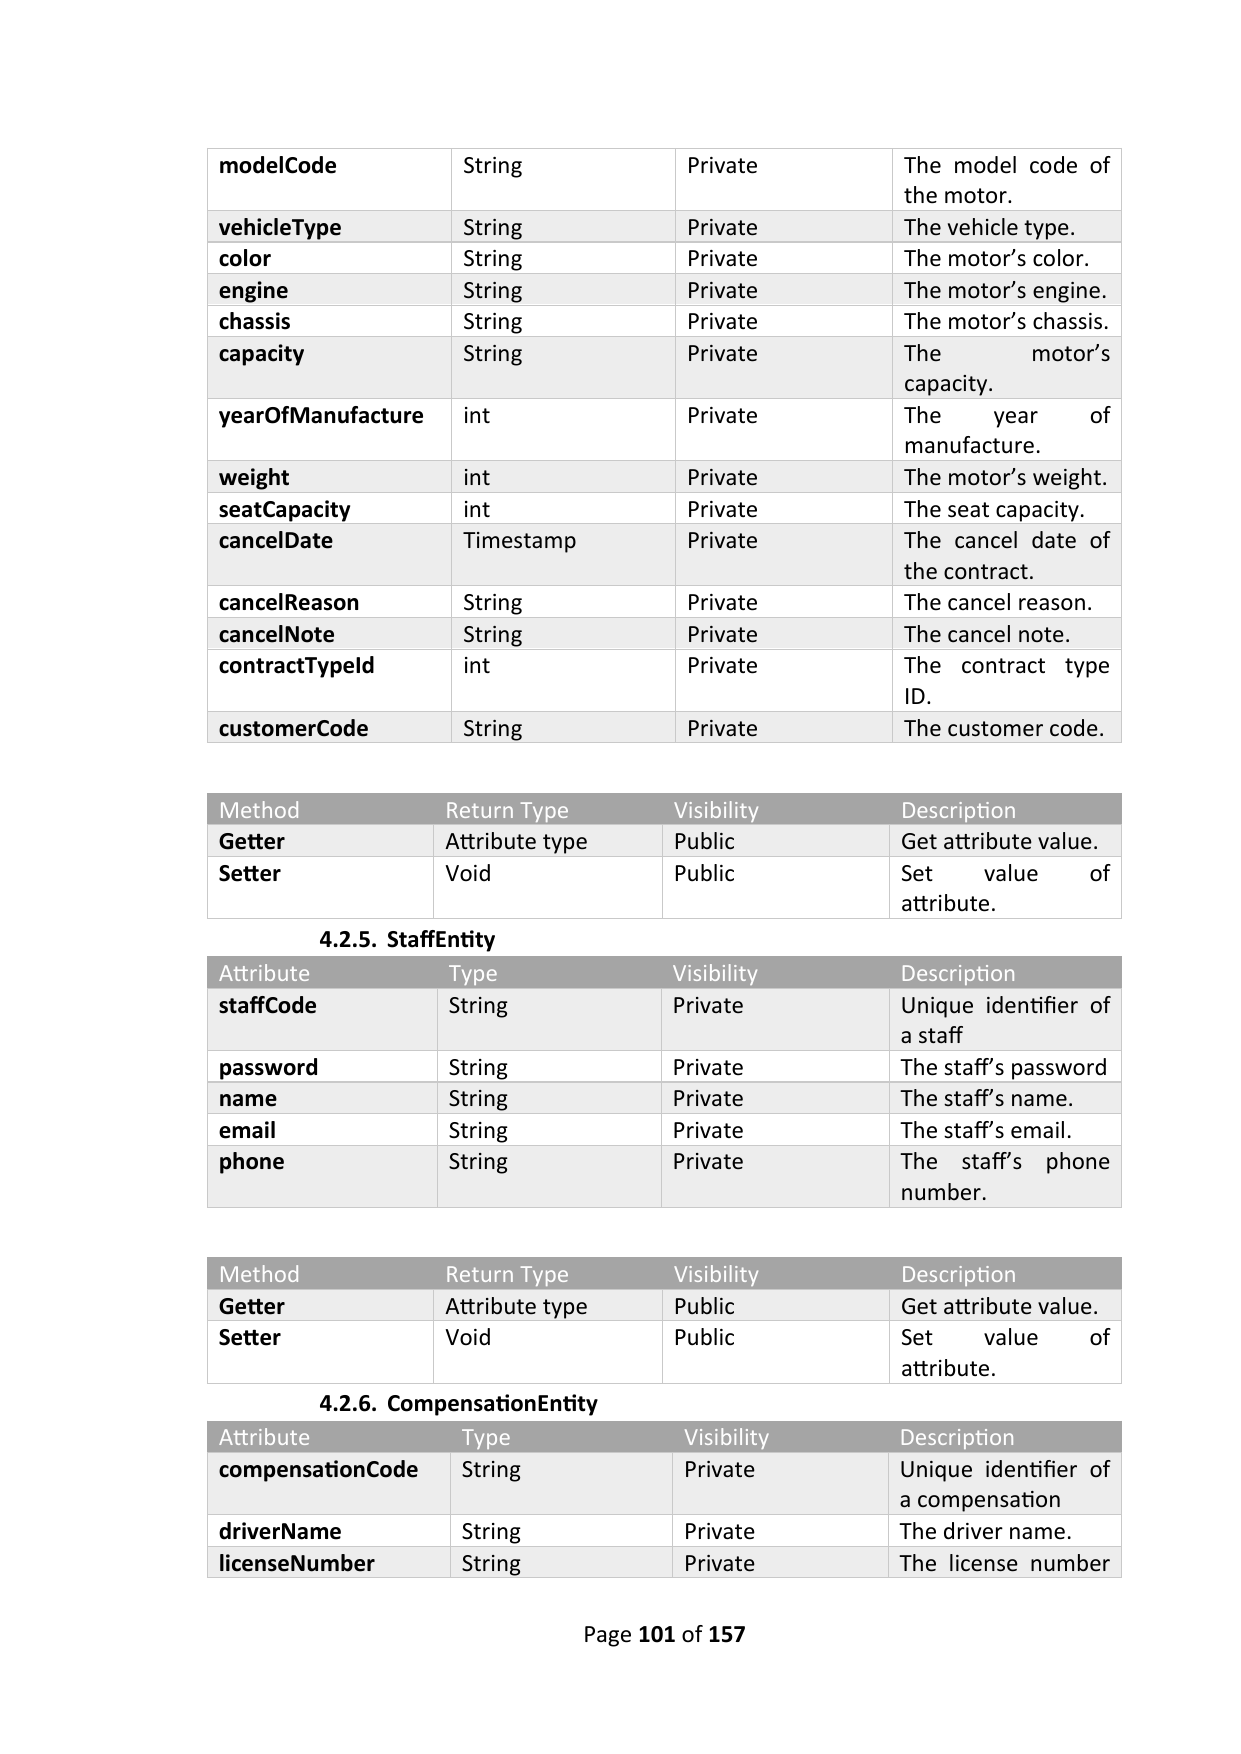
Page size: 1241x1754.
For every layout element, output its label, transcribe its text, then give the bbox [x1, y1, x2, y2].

table_cell Set value of attribute. [890, 1321, 1121, 1382]
table_header Visibility [663, 1258, 889, 1289]
table_cell Private [676, 493, 892, 523]
table_header Method [208, 794, 433, 824]
table_cell engine [208, 274, 451, 304]
table_cell password [208, 1051, 437, 1081]
table_cell cancelNote [208, 618, 451, 648]
table_cell Private [676, 712, 892, 742]
table_cell Setter [208, 1321, 433, 1382]
table_cell Private [676, 461, 892, 492]
table_cell cancelDate [208, 524, 451, 585]
table_cell Private [676, 211, 892, 241]
table_cell Unique identifier of a staff [890, 989, 1121, 1050]
table_cell cancelReason [208, 586, 451, 617]
table_cell vehicleType [208, 211, 451, 241]
table_header Attribute [208, 957, 437, 988]
table_cell modelCode [208, 149, 451, 210]
table_cell The cancel note. [893, 618, 1121, 648]
table_cell String [438, 1083, 661, 1113]
subtitle StaffEntity [319, 923, 1122, 954]
table_cell String [452, 274, 675, 304]
table_cell Private [676, 243, 892, 273]
table_cell Public [663, 857, 889, 918]
table_cell The driver name. [889, 1515, 1121, 1546]
table_cell Attribute type [434, 1290, 662, 1320]
table_cell String [452, 337, 675, 398]
table_cell Private [662, 1083, 889, 1113]
table_header Description [890, 1258, 1121, 1289]
table_cell licenseNumber [208, 1547, 450, 1577]
table_cell Timestamp [452, 524, 675, 585]
table_header Return Type [434, 794, 662, 824]
table_cell The seat capacity. [893, 493, 1121, 523]
table_cell Private [676, 586, 892, 617]
table_cell Private [662, 1146, 889, 1207]
table_cell Private [673, 1515, 888, 1546]
table_header Visibility [673, 1422, 888, 1452]
table_cell Set value of attribute. [890, 857, 1121, 918]
table_cell The motor’s color. [893, 243, 1121, 273]
table_cell The motor’s engine. [893, 274, 1121, 304]
table_cell Get attribute value. [890, 825, 1121, 856]
table_cell Private [676, 337, 892, 398]
subtitle CompensationEntity [319, 1388, 1122, 1418]
table_cell The customer code. [893, 712, 1121, 742]
table_cell customerCode [208, 712, 451, 742]
table_cell Void [434, 1321, 662, 1382]
table_cell int [452, 493, 675, 523]
table_cell String [438, 1146, 661, 1207]
table_cell email [208, 1114, 437, 1144]
table_cell Void [434, 857, 662, 918]
table_cell Getter [208, 1290, 433, 1320]
table_cell Private [676, 306, 892, 336]
table_cell String [452, 586, 675, 617]
table_cell Getter [208, 825, 433, 856]
table_cell Private [676, 399, 892, 460]
table_header Method [208, 1258, 433, 1289]
table_cell Public [663, 1321, 889, 1382]
table_cell phone [208, 1146, 437, 1207]
table_cell Private [673, 1453, 888, 1514]
table_cell The year of manufacture. [893, 399, 1121, 460]
table_cell String [452, 618, 675, 648]
table_cell driverName [208, 1515, 450, 1546]
table_header Type [451, 1422, 672, 1452]
table_cell Private [676, 149, 892, 210]
table_cell Private [662, 1114, 889, 1144]
table_cell yearOfManufacture [208, 399, 451, 460]
table_cell String [451, 1453, 672, 1514]
table_cell Private [676, 650, 892, 711]
table_cell The model code of the motor. [893, 149, 1121, 210]
table_cell Public [663, 1290, 889, 1320]
table_cell The staff’s phone number. [890, 1146, 1121, 1207]
table_cell Private [676, 274, 892, 304]
table_cell The cancel date of the contract. [893, 524, 1121, 585]
table_cell contractTypeId [208, 650, 451, 711]
table_cell Unique identifier of a compensation [889, 1453, 1121, 1514]
table_cell int [452, 399, 675, 460]
table_header Visibility [663, 794, 889, 824]
table_cell Private [676, 618, 892, 648]
table_cell chassis [208, 306, 451, 336]
table_cell seatCapacity [208, 493, 451, 523]
table_cell Get attribute value. [890, 1290, 1121, 1320]
table_cell String [452, 712, 675, 742]
table_cell String [438, 989, 661, 1050]
table_cell Public [663, 825, 889, 856]
table_header Visibility [662, 957, 889, 988]
table_cell The contract type ID. [893, 650, 1121, 711]
table_cell String [451, 1515, 672, 1546]
table_cell String [452, 243, 675, 273]
table_cell String [451, 1547, 672, 1577]
table_cell Private [676, 524, 892, 585]
table_header Attribute [208, 1422, 450, 1452]
table_cell color [208, 243, 451, 273]
table_header Return Type [434, 1258, 662, 1289]
table_cell name [208, 1083, 437, 1113]
table_cell staffCode [208, 989, 437, 1050]
table_cell The staff’s name. [890, 1083, 1121, 1113]
table_cell String [452, 306, 675, 336]
table_cell Setter [208, 857, 433, 918]
table_header Description [890, 957, 1121, 988]
table_header Description [889, 1422, 1121, 1452]
table_cell String [452, 211, 675, 241]
table_cell Private [662, 989, 889, 1050]
table_cell Attribute type [434, 825, 662, 856]
table_cell String [452, 149, 675, 210]
table_cell The cancel reason. [893, 586, 1121, 617]
table_cell String [438, 1114, 661, 1144]
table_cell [889, 1547, 1121, 1577]
table_cell The motor’s chassis. [893, 306, 1121, 336]
table_cell String [438, 1051, 661, 1081]
table_cell The staff’s email. [890, 1114, 1121, 1144]
table_cell weight [208, 461, 451, 492]
table_cell Private [673, 1547, 888, 1577]
table_cell capacity [208, 337, 451, 398]
table_cell int [452, 650, 675, 711]
table_cell The motor’s weight. [893, 461, 1121, 492]
table_header Description [890, 794, 1121, 824]
table_cell compensationCode [208, 1453, 450, 1514]
table_cell Private [662, 1051, 889, 1081]
table_cell The motor’s capacity. [893, 337, 1121, 398]
table_cell int [452, 461, 675, 492]
table_cell The staff’s password [890, 1051, 1121, 1081]
table_header Type [438, 957, 661, 988]
table_cell The vehicle type. [893, 211, 1121, 241]
